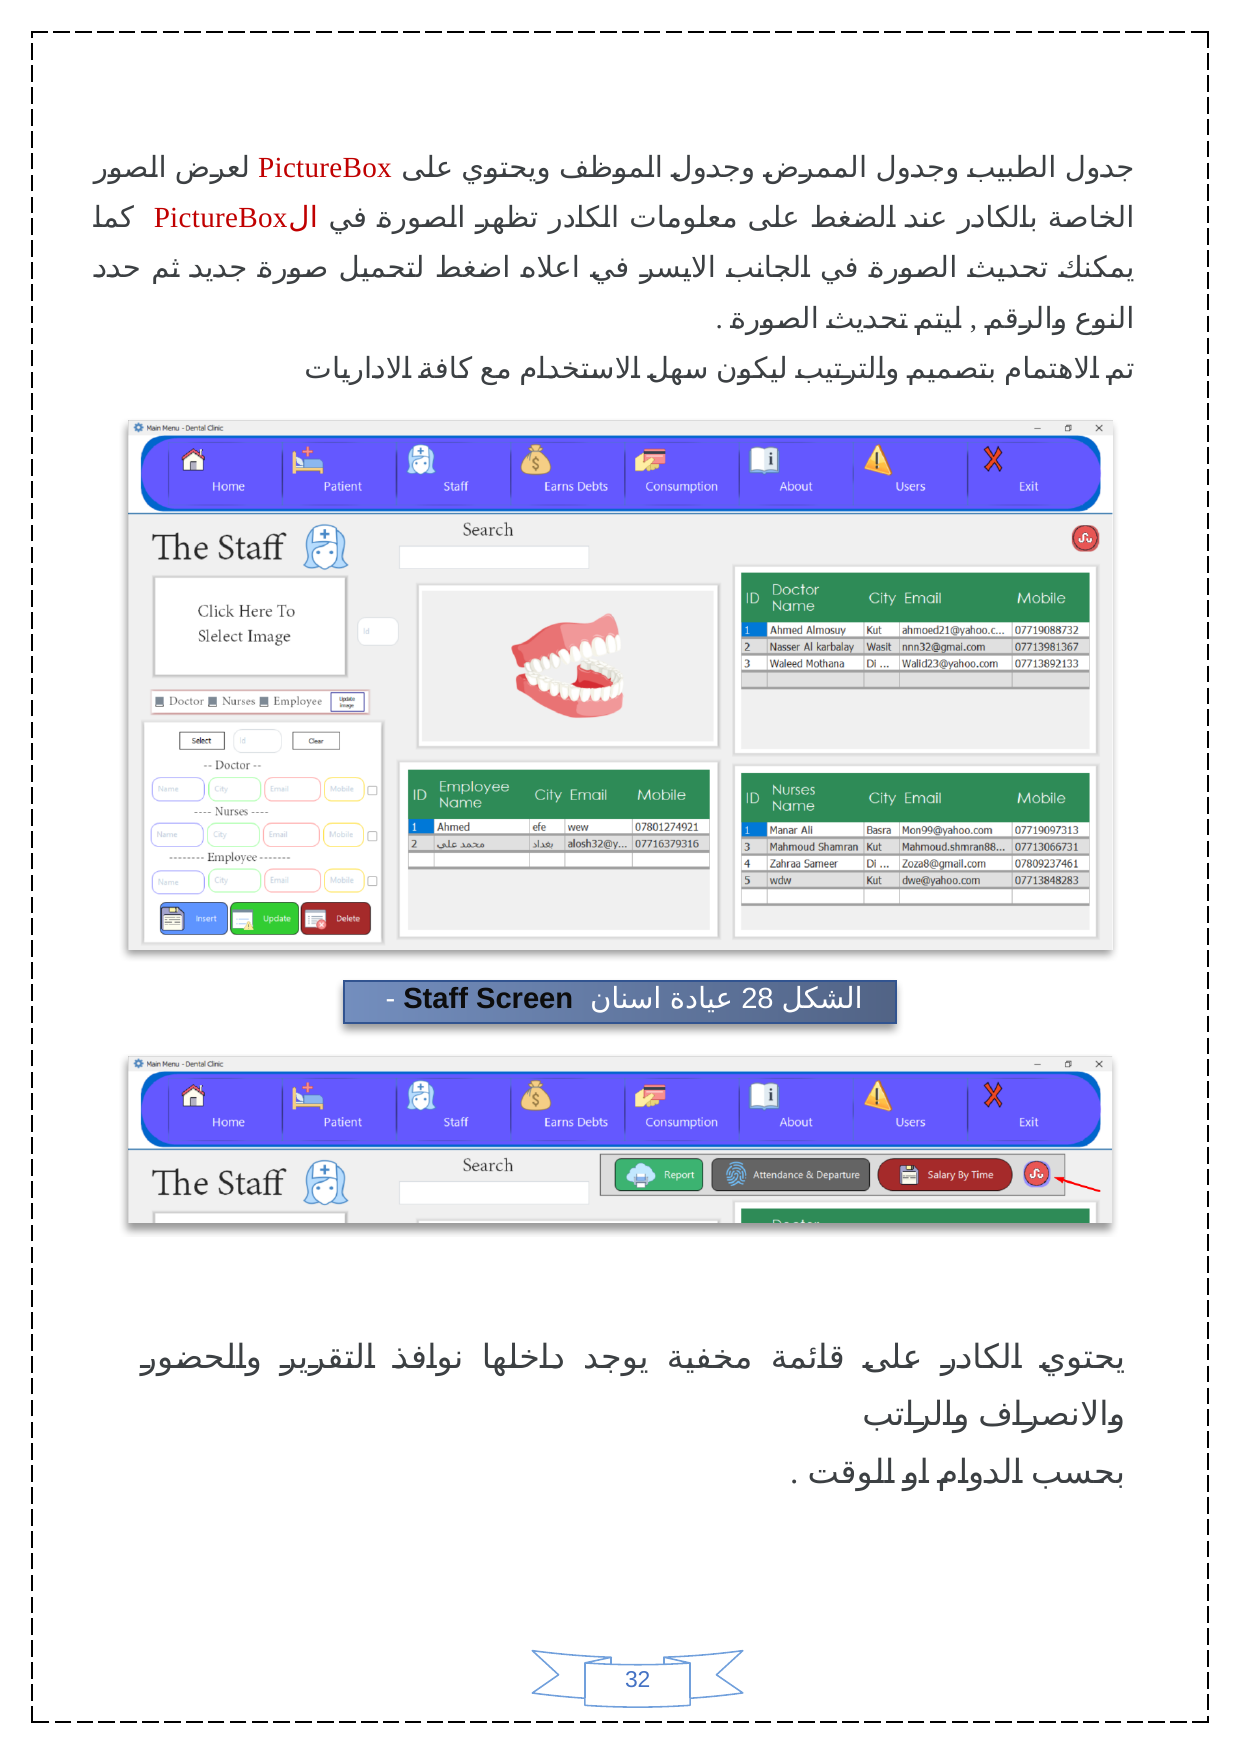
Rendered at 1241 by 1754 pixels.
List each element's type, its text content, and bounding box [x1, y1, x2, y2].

list تم الاهتمام بتصميم والترتيب ليكون سهل الاستخدام مع كافة الاداريات [94, 351, 1134, 385]
picture [128, 1056, 1113, 1223]
list جدول الطبيب وجدول الممرض وجدول الموظف ويحتوي على PictureBox لعرض الصور الخاصة بالكادر عند الضغط على معلومات الكادر تظهر الصورة في الPictureBox كما يمكنك تحديث الصورة في الجانب الايسر في اعلاه اضغط لتحميل صورة جديد ثم حدد النوع والرقم , ليتم تحديث الصورة . [94, 150, 1134, 334]
picture [128, 420, 1113, 950]
list بحسب الدوام او الوقت . [141, 1452, 1125, 1490]
list يحتوي الكادر على قائمة مخفية يوجد داخلها نوافذ التقرير والحضور والانصراف والراتب [141, 1337, 1125, 1433]
